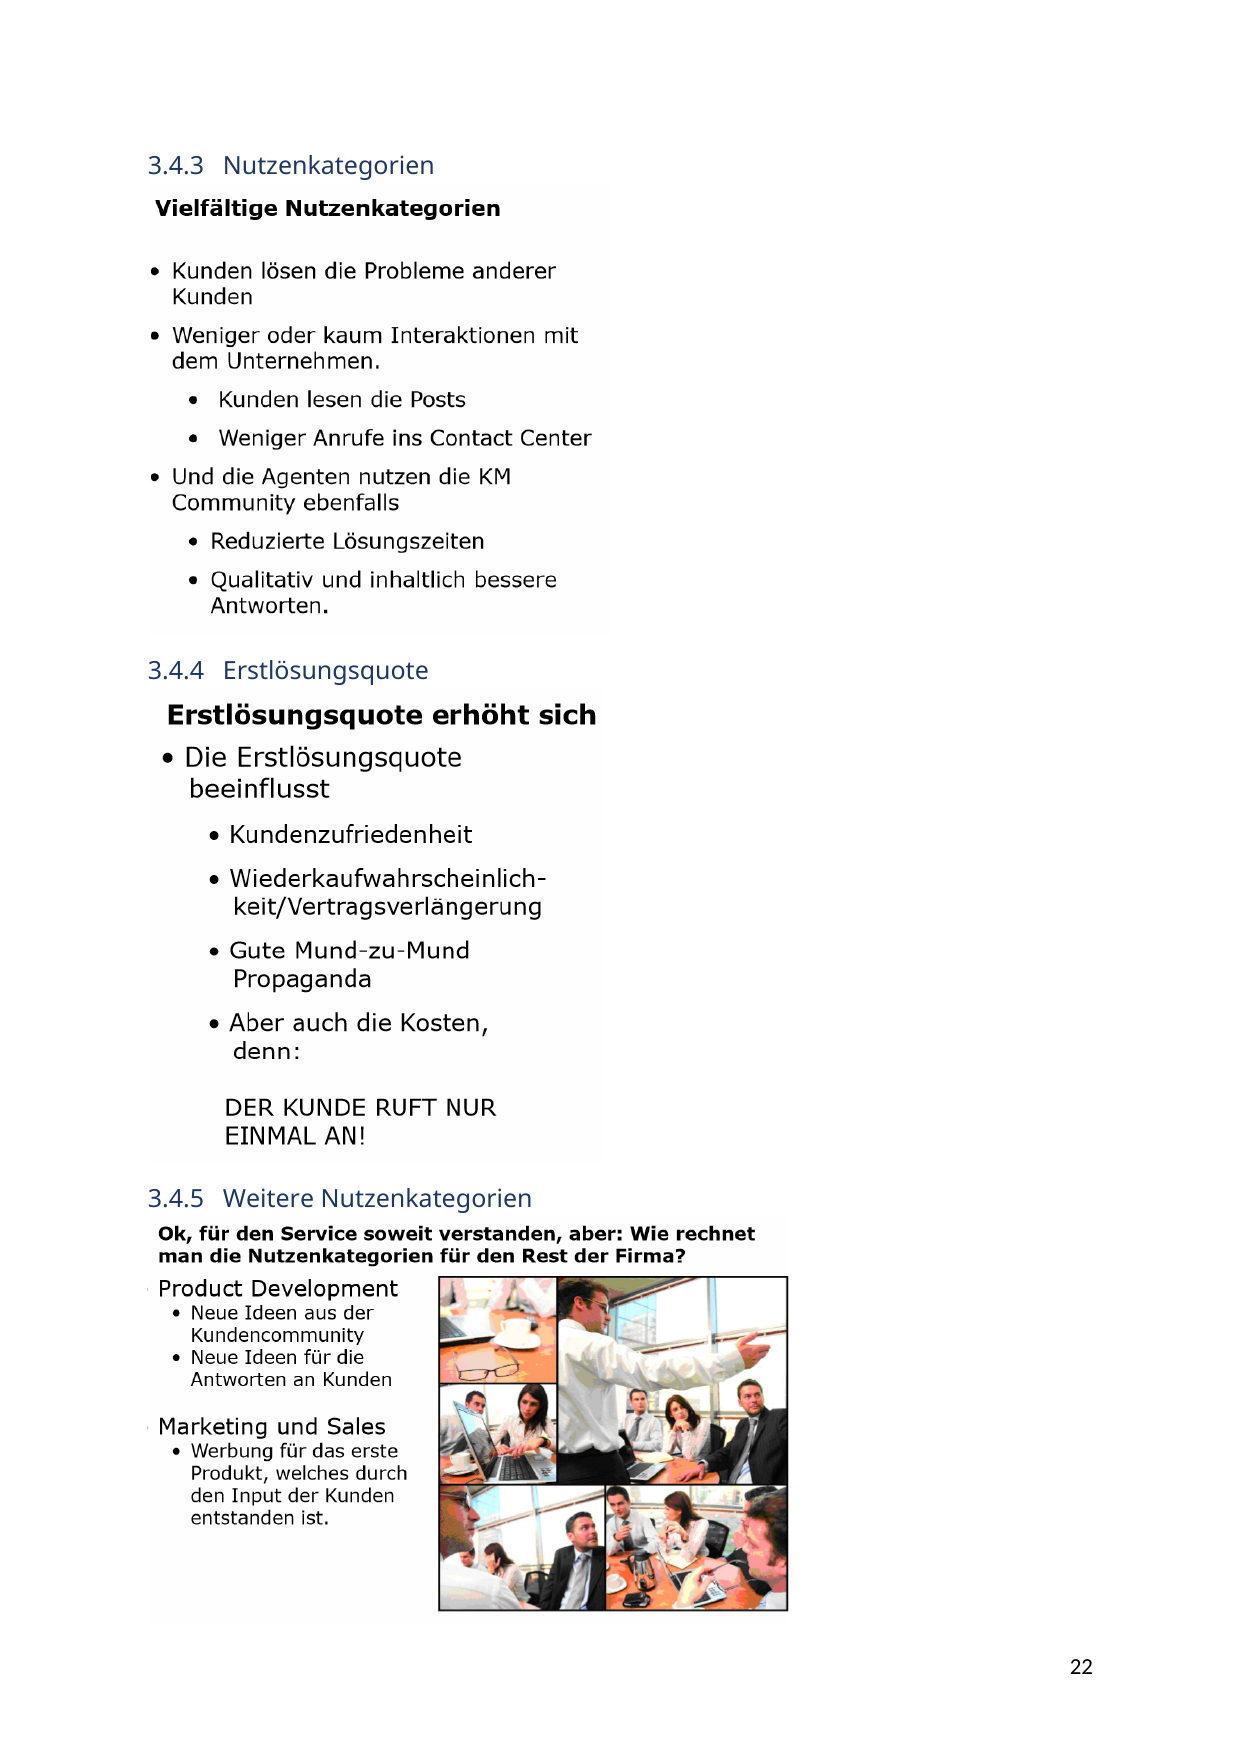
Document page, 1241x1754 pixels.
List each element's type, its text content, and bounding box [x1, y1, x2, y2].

subtitle Nutzenkategorien [148, 148, 1093, 182]
picture [147, 184, 612, 634]
picture [147, 689, 603, 1162]
subtitle Weitere Nutzenkategorien [148, 1180, 1093, 1214]
picture [147, 1217, 820, 1624]
subtitle Erstlösungsquote [148, 653, 1093, 687]
